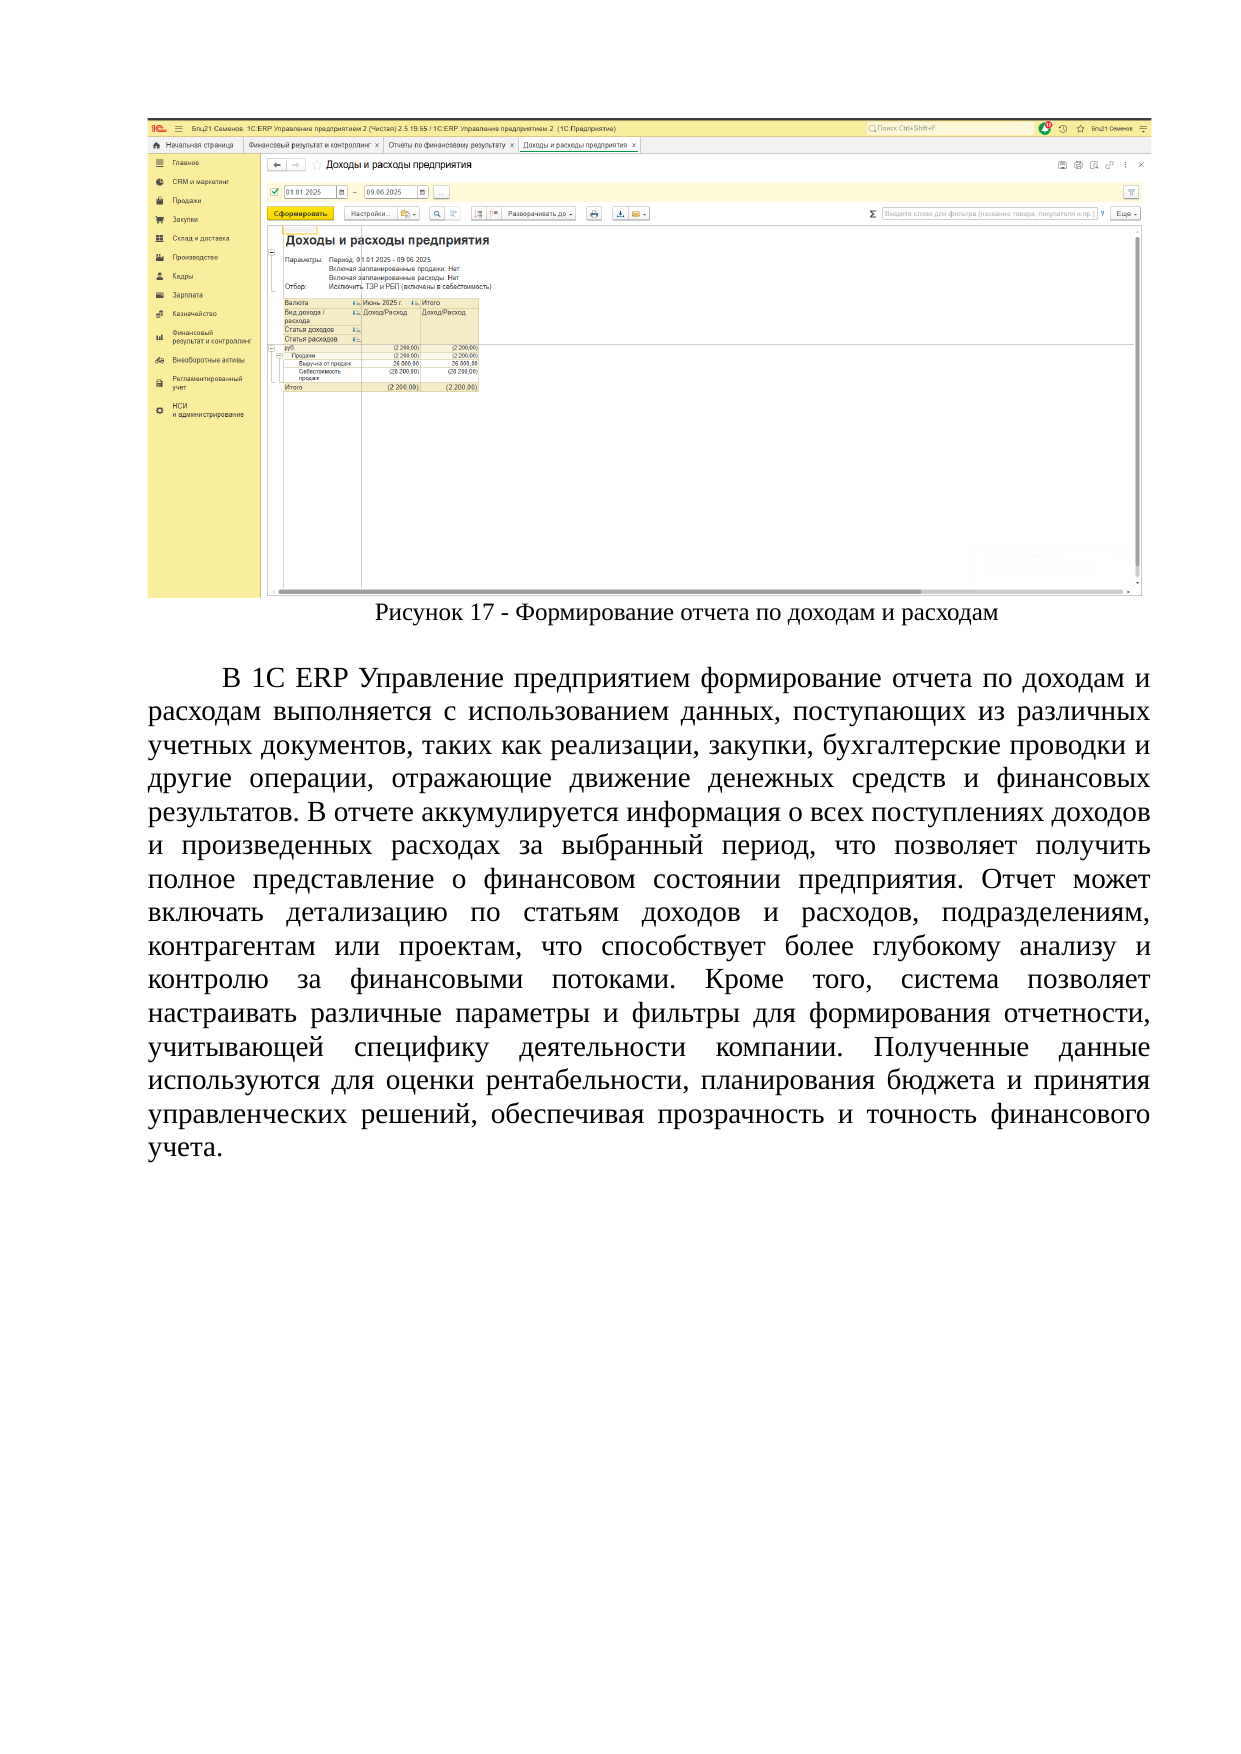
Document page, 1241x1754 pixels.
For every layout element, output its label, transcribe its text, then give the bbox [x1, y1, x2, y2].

text Рисунок 17 - Формирование отчета по доходам и расходам [148, 598, 1152, 626]
picture [147, 118, 1152, 598]
text В 1С ERP Управление предприятием формирование отчета по доходам и расходам выполняется с использованием данных, поступающих из различных учетных документов, таких как реализации, закупки, бухгалтерские проводки и другие операции, отражающие движение денежных средств и финансовых результатов. В отчете аккумулируется информация о всех поступлениях доходов и произведенных расходах за выбранный период, что позволяет получить полное представление о финансовом состоянии предприятия. Отчет может включать детализацию по статьям доходов и расходов, подразделениям, контрагентам или проектам, что способствует более глубокому анализу и контролю за финансовыми потоками. Кроме того, система позволяет настраивать различные параметры и фильтры для формирования отчетности, учитывающей специфику деятельности компании. Полученные данные используются для оценки рентабельности, планирования бюджета и принятия управленческих решений, обеспечивая прозрачность и точность финансового учета. [148, 660, 1152, 1163]
